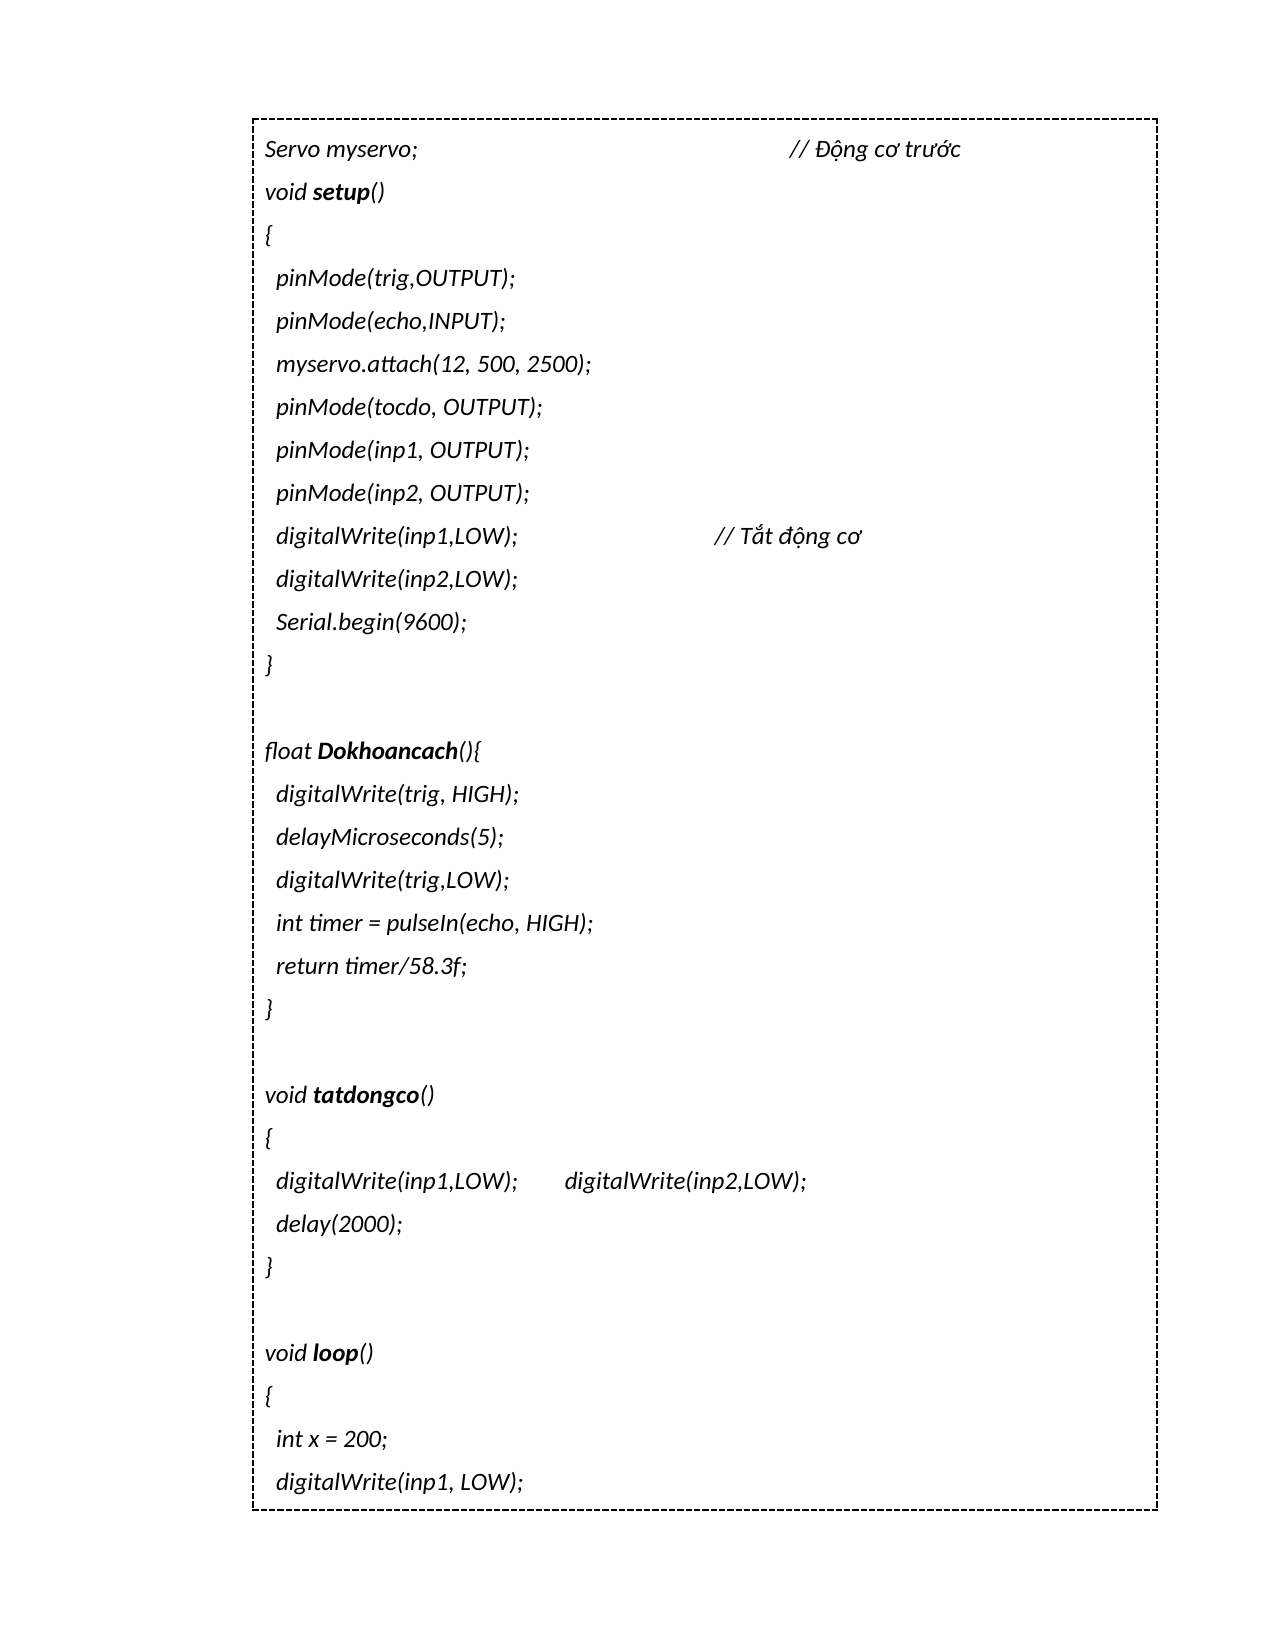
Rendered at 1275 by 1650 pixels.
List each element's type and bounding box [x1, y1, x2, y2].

table_header [253, 118, 1157, 1509]
